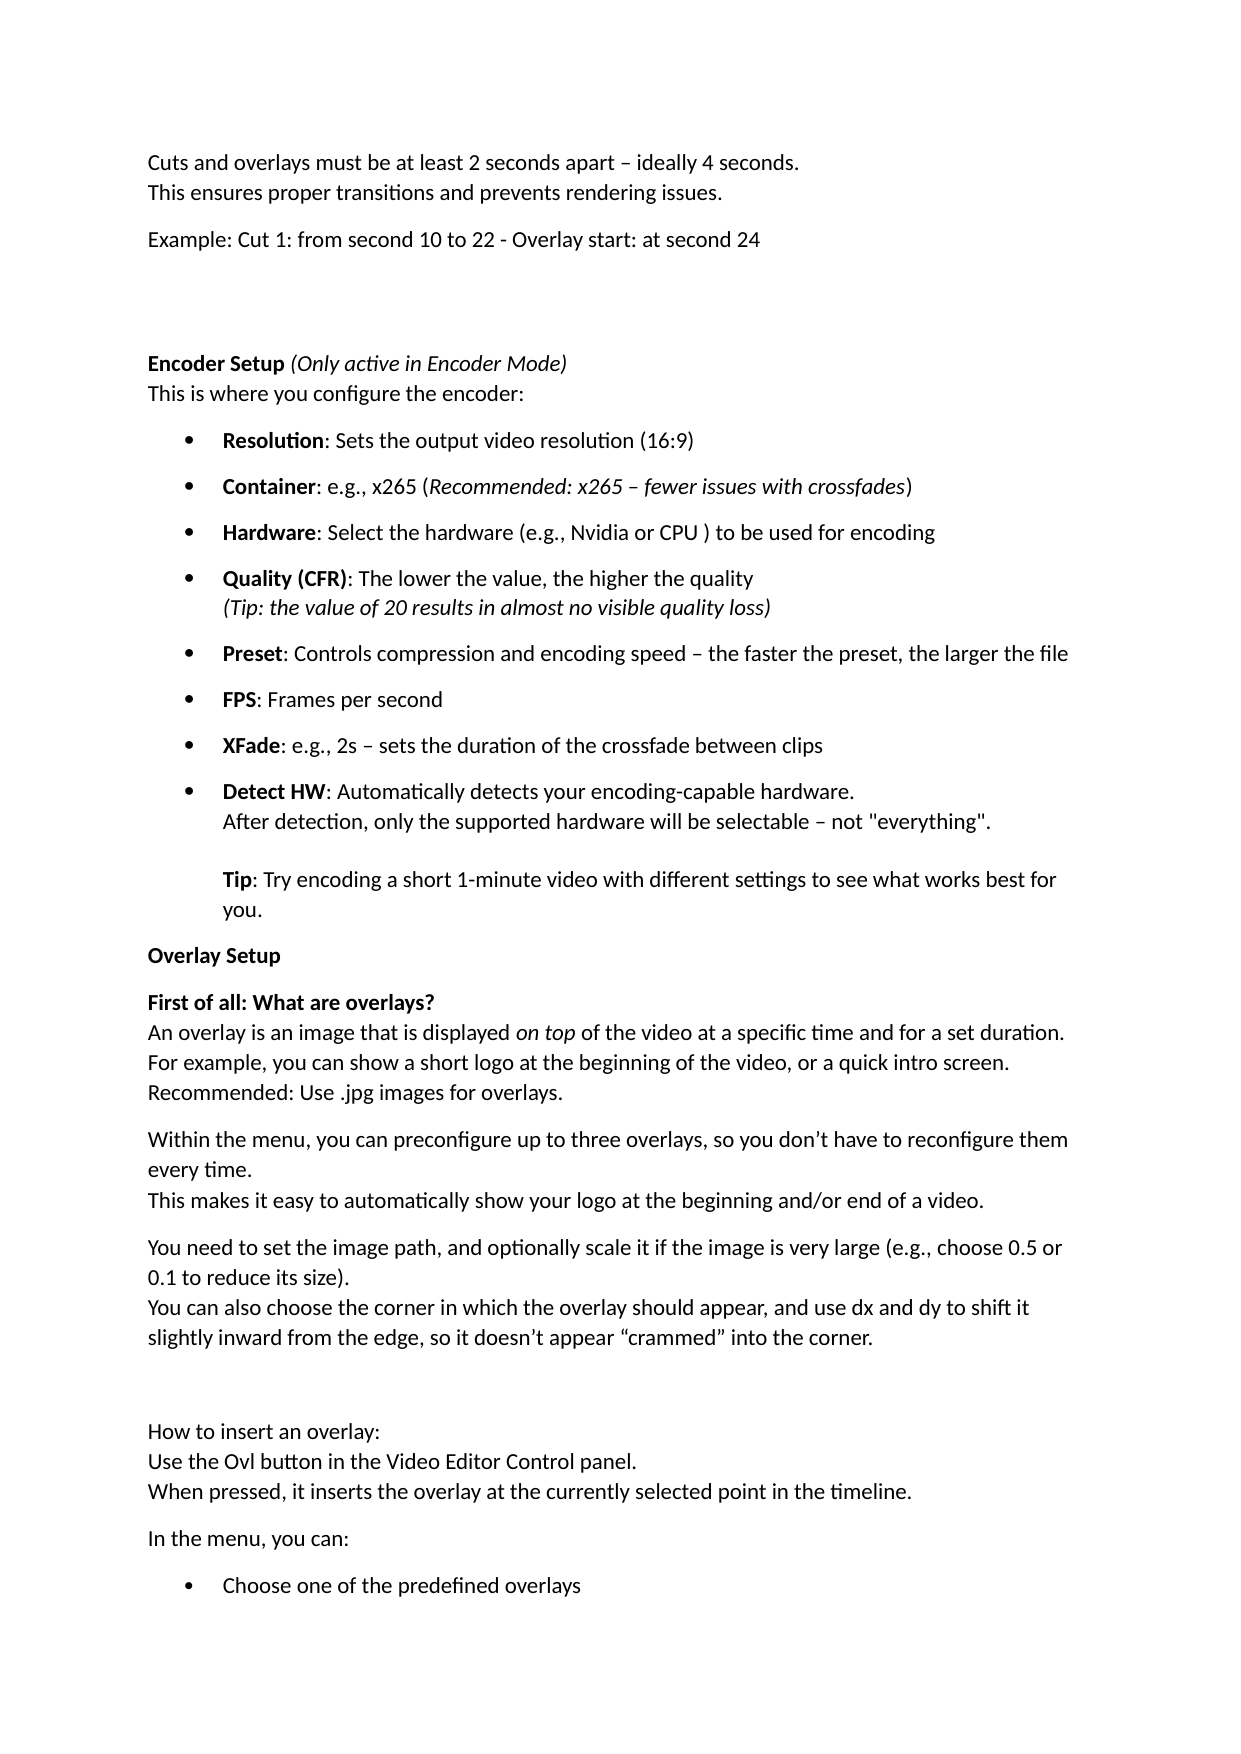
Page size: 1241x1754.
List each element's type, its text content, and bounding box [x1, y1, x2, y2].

text How to insert an overlay: Use the Ovl button in the Video Editor Control panel. When pressed, it inserts the overlay at the currently selected point in the timeline. [148, 1417, 1093, 1505]
text Encoder Setup (Only active in Encoder Mode) This is where you configure the encoder: [148, 349, 1093, 407]
text In the menu, you can: [148, 1524, 1093, 1552]
text You need to set the image path, and optionally scale it if the image is very large (e.g., choose 0.5 or 0.1 to reduce its size). You can also choose the corner in which the overlay should appear, and use dx and dy to shift it slightly inward from the edge, so it doesn’t appear “crammed” into the corner. [148, 1233, 1093, 1351]
list FPS: Frames per second [185, 685, 1093, 713]
list Detect HW: Automatically detects your encoding-capable hardware. After detection, only the supported hardware will be selectable – not "everything". Tip: Try encoding a short 1-minute video with different settings to see what works best for you. [185, 777, 1093, 923]
text Example: Cut 1: from second 10 to 22 - Overlay start: at second 24 [148, 225, 1093, 253]
list XFade: e.g., 2s – sets the duration of the crossfade between clips [185, 731, 1093, 759]
text First of all: What are overlays? An overlay is an image that is displayed on top of the video at a specific time and for a set duration. For example, you can show a short logo at the beginning of the video, or a quick intro screen. Recommended: Use .jpg images for overlays. [148, 988, 1093, 1106]
text Overlay Setup [148, 941, 1093, 969]
list Preset: Controls compression and encoding speed – the faster the preset, the larger the file [185, 639, 1093, 667]
list Quality (CFR): The lower the value, the higher the quality (Tip: the value of 20 results in almost no visible quality loss) [185, 564, 1093, 621]
list Hardware: Select the hardware (e.g., Nvidia or CPU ) to be used for encoding [185, 518, 1093, 546]
list Resolution: Sets the output video resolution (16:9) [185, 426, 1093, 454]
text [148, 148, 1093, 206]
text Within the menu, you can preconfigure up to three overlays, so you don’t have to reconfigure them every time. This makes it easy to automatically show your logo at the beginning and/or end of a video. [148, 1125, 1093, 1214]
list Choose one of the predefined overlays [185, 1571, 1093, 1599]
list Container: e.g., x265 (Recommended: x265 – fewer issues with crossfades) [185, 472, 1093, 500]
